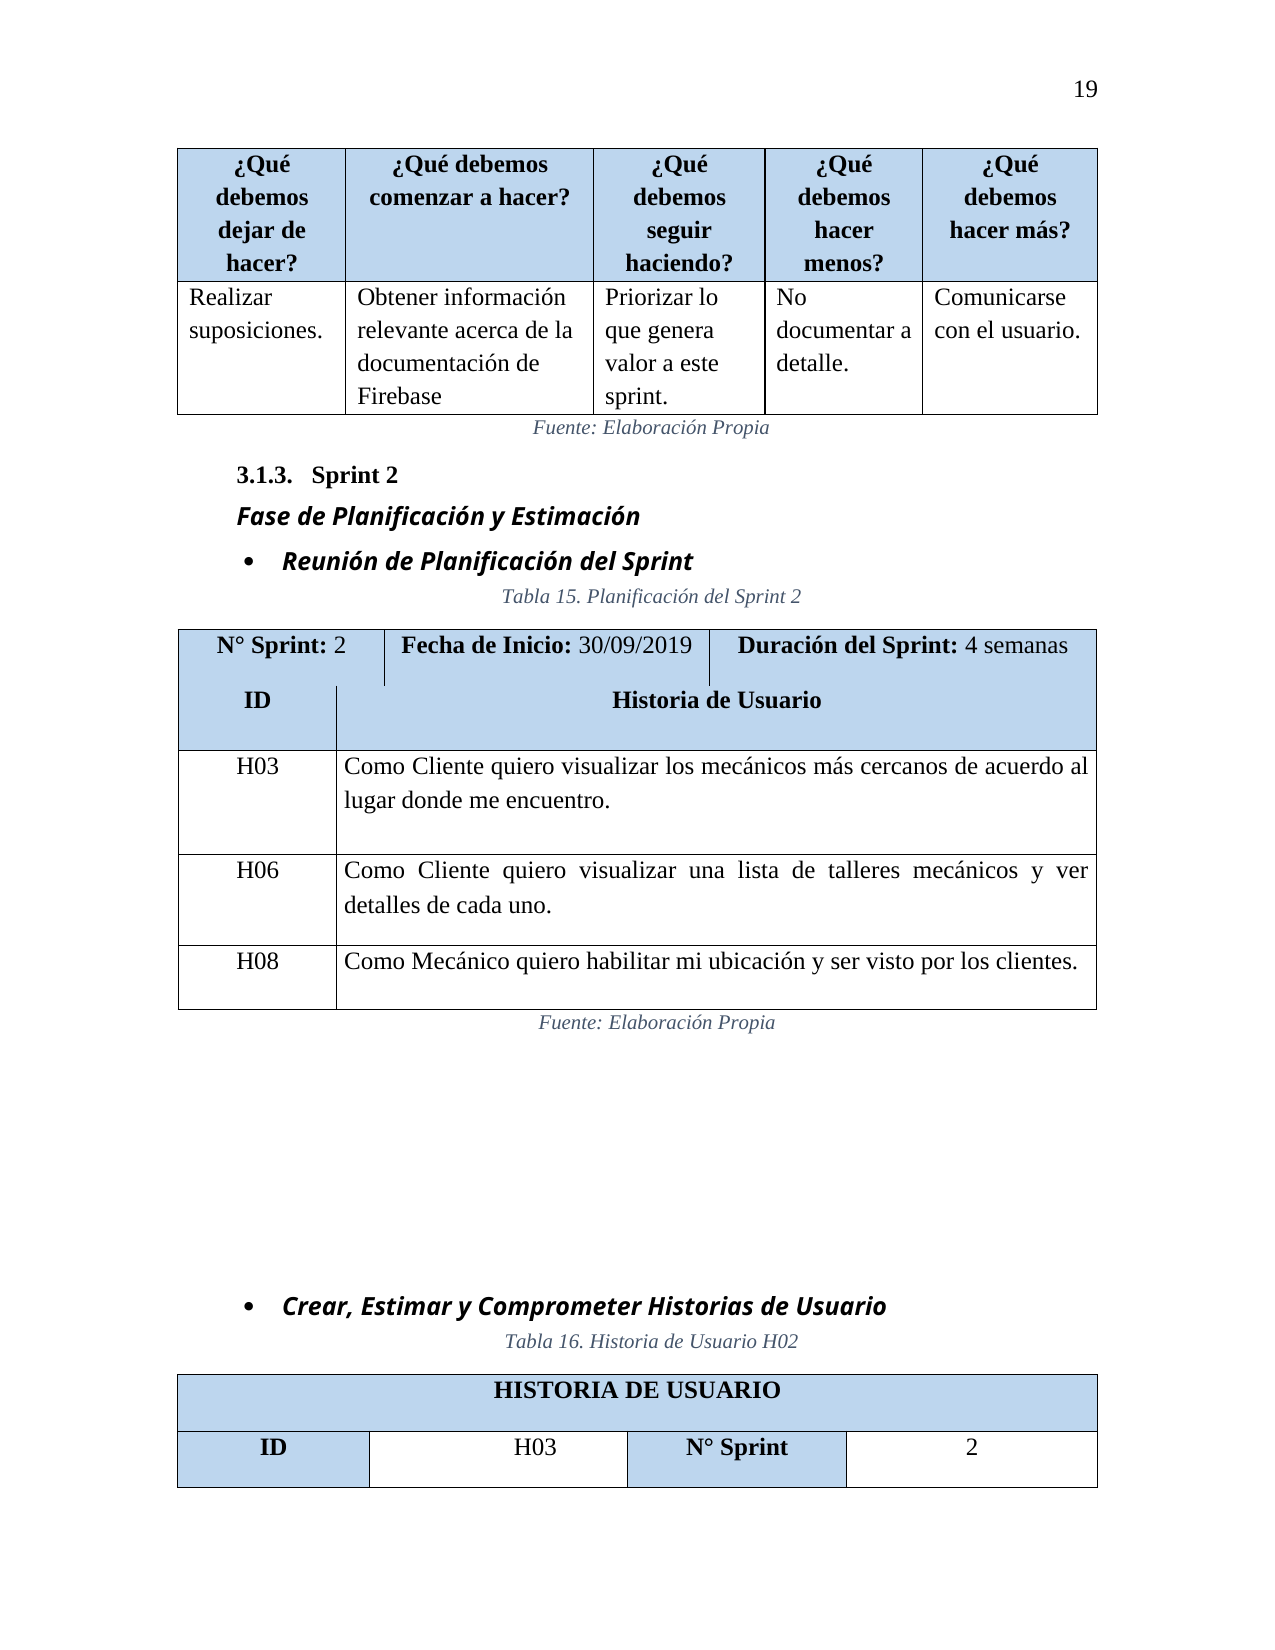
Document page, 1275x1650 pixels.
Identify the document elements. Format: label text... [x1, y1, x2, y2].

table_header Fecha de Inicio: 30/09/2019 [385, 630, 709, 686]
table_cell Obtener información relevante acerca de la documentación de Firebase [346, 282, 593, 414]
table_cell Como Cliente quiero visualizar los mecánicos más cercanos de acuerdo al lugar donde me encuentro. [337, 751, 1096, 854]
text Tabla 15. Planificación del Sprint 2 [177, 584, 1098, 608]
table_cell Como Cliente quiero visualizar una lista de talleres mecánicos y ver detalles de cada uno. [337, 855, 1096, 945]
table_header N° Sprint: 2 [179, 630, 384, 686]
subtitle Crear, Estimar y Comprometer Historias de Usuario [244, 1288, 1098, 1322]
table_header HISTORIA DE USUARIO [178, 1375, 1097, 1431]
table_cell Realizar suposiciones. [178, 282, 345, 414]
table_cell Historia de Usuario [337, 686, 1096, 750]
table_cell ¿Qué debemos hacer menos? [766, 149, 922, 281]
text Fuente: Elaboración Propia [177, 415, 1098, 439]
subtitle Sprint 2 [236, 460, 1098, 488]
subtitle Reunión de Planificación del Sprint [244, 543, 1098, 577]
subtitle Fase de Planificación y Estimación [177, 498, 1098, 532]
table_cell ¿Qué debemos dejar de hacer? [178, 149, 345, 281]
table_cell H03 [370, 1432, 627, 1487]
table_cell ID [178, 1432, 369, 1487]
table_cell ¿Qué debemos seguir haciendo? [594, 149, 764, 281]
table_cell H08 [179, 946, 336, 1009]
table_cell No documentar a detalle. [766, 282, 922, 414]
table_cell ¿Qué debemos comenzar a hacer? [346, 149, 593, 281]
table_cell Priorizar lo que genera valor a este sprint. [594, 282, 764, 414]
table_cell ID [179, 686, 336, 750]
table_cell H06 [179, 855, 336, 945]
text Tabla 16. Historia de Usuario H02 [177, 1329, 1098, 1353]
table_cell ¿Qué debemos hacer más? [923, 149, 1097, 281]
text Fuente: Elaboración Propia [218, 1010, 1098, 1034]
table_cell Comunicarse con el usuario. [923, 282, 1097, 414]
table_cell Como Mecánico quiero habilitar mi ubicación y ser visto por los clientes. [337, 946, 1096, 1009]
table_cell N° Sprint [628, 1432, 846, 1487]
table_header Duración del Sprint: 4 semanas [710, 630, 1096, 686]
table_cell 2 [847, 1432, 1097, 1487]
table_cell H03 [179, 751, 336, 854]
